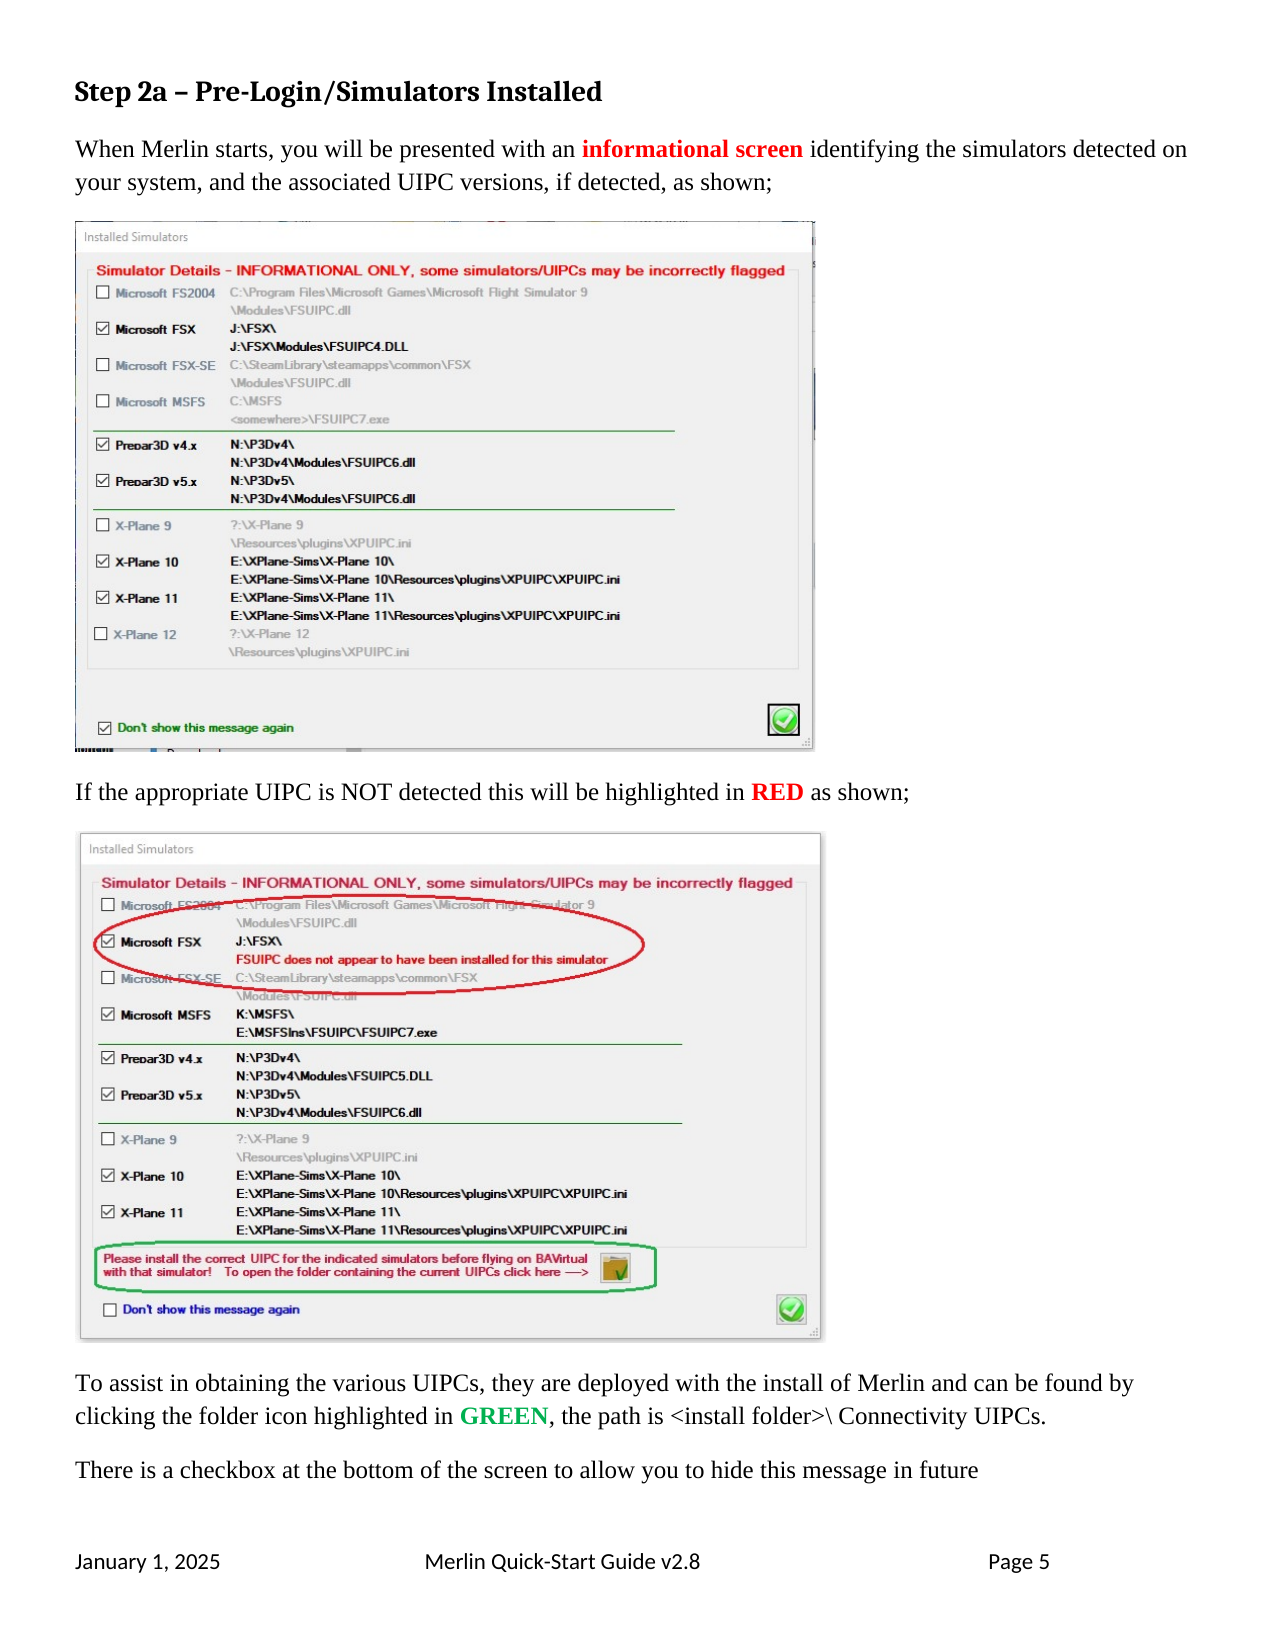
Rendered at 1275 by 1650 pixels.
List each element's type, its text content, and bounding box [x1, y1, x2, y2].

text To assist in obtaining the various UIPCs, they are deployed with the install of Merlin and can be found by clicking the folder icon highlighted in GREEN, the path is <install folder>\ Connectivity UIPCs. [75, 1368, 1200, 1429]
text Step 2a – Pre-Login/Simulators Installed [75, 75, 1200, 108]
text If the appropriate UIPC is NOT detected this will be highlighted in RED as shown; [75, 777, 1200, 806]
picture [75, 831, 827, 1343]
text When Merlin starts, you will be presented with an informational screen identifying the simulators detected on your system, and the associated UIPC versions, if detected, as shown; [75, 134, 1200, 196]
picture [75, 221, 816, 752]
text There is a checkbox at the bottom of the screen to allow you to hide this message in future [75, 1455, 1200, 1483]
